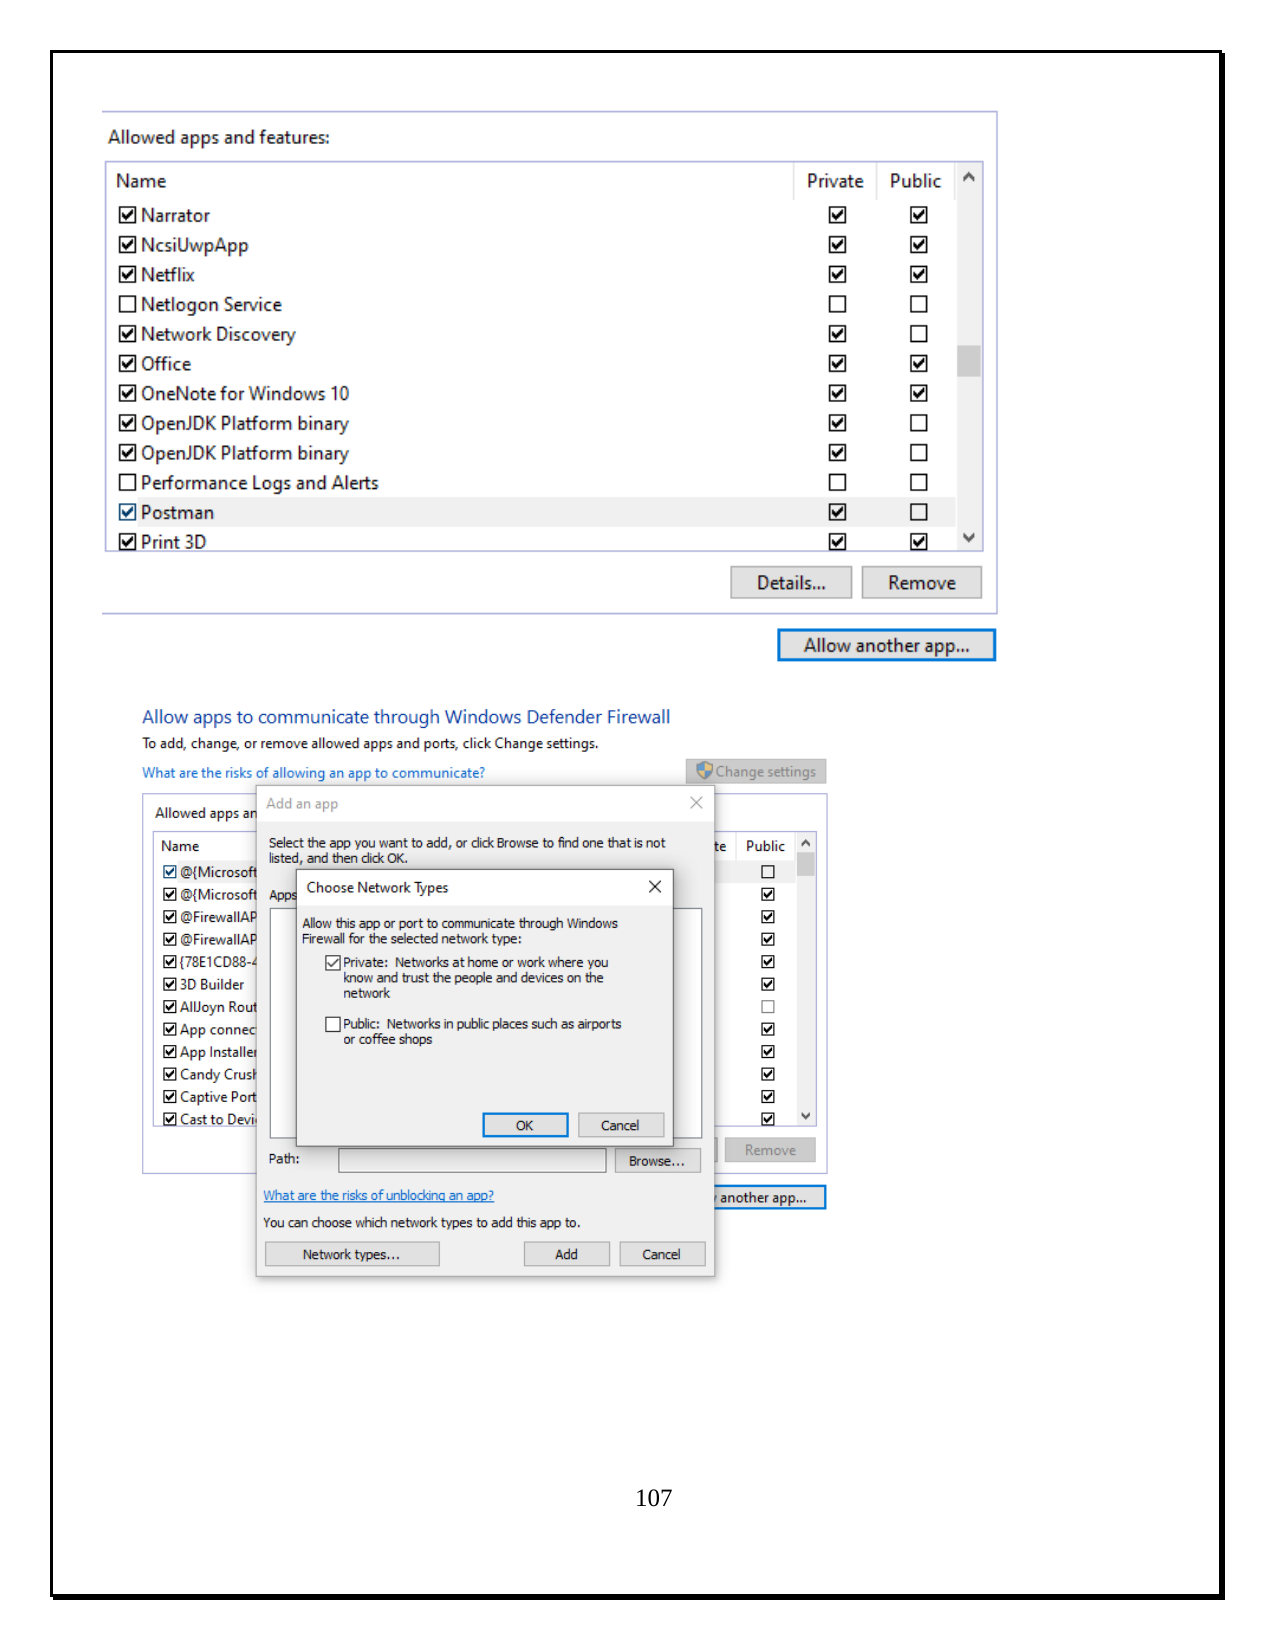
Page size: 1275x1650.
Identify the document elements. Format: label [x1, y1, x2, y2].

picture [102, 108, 1009, 1322]
